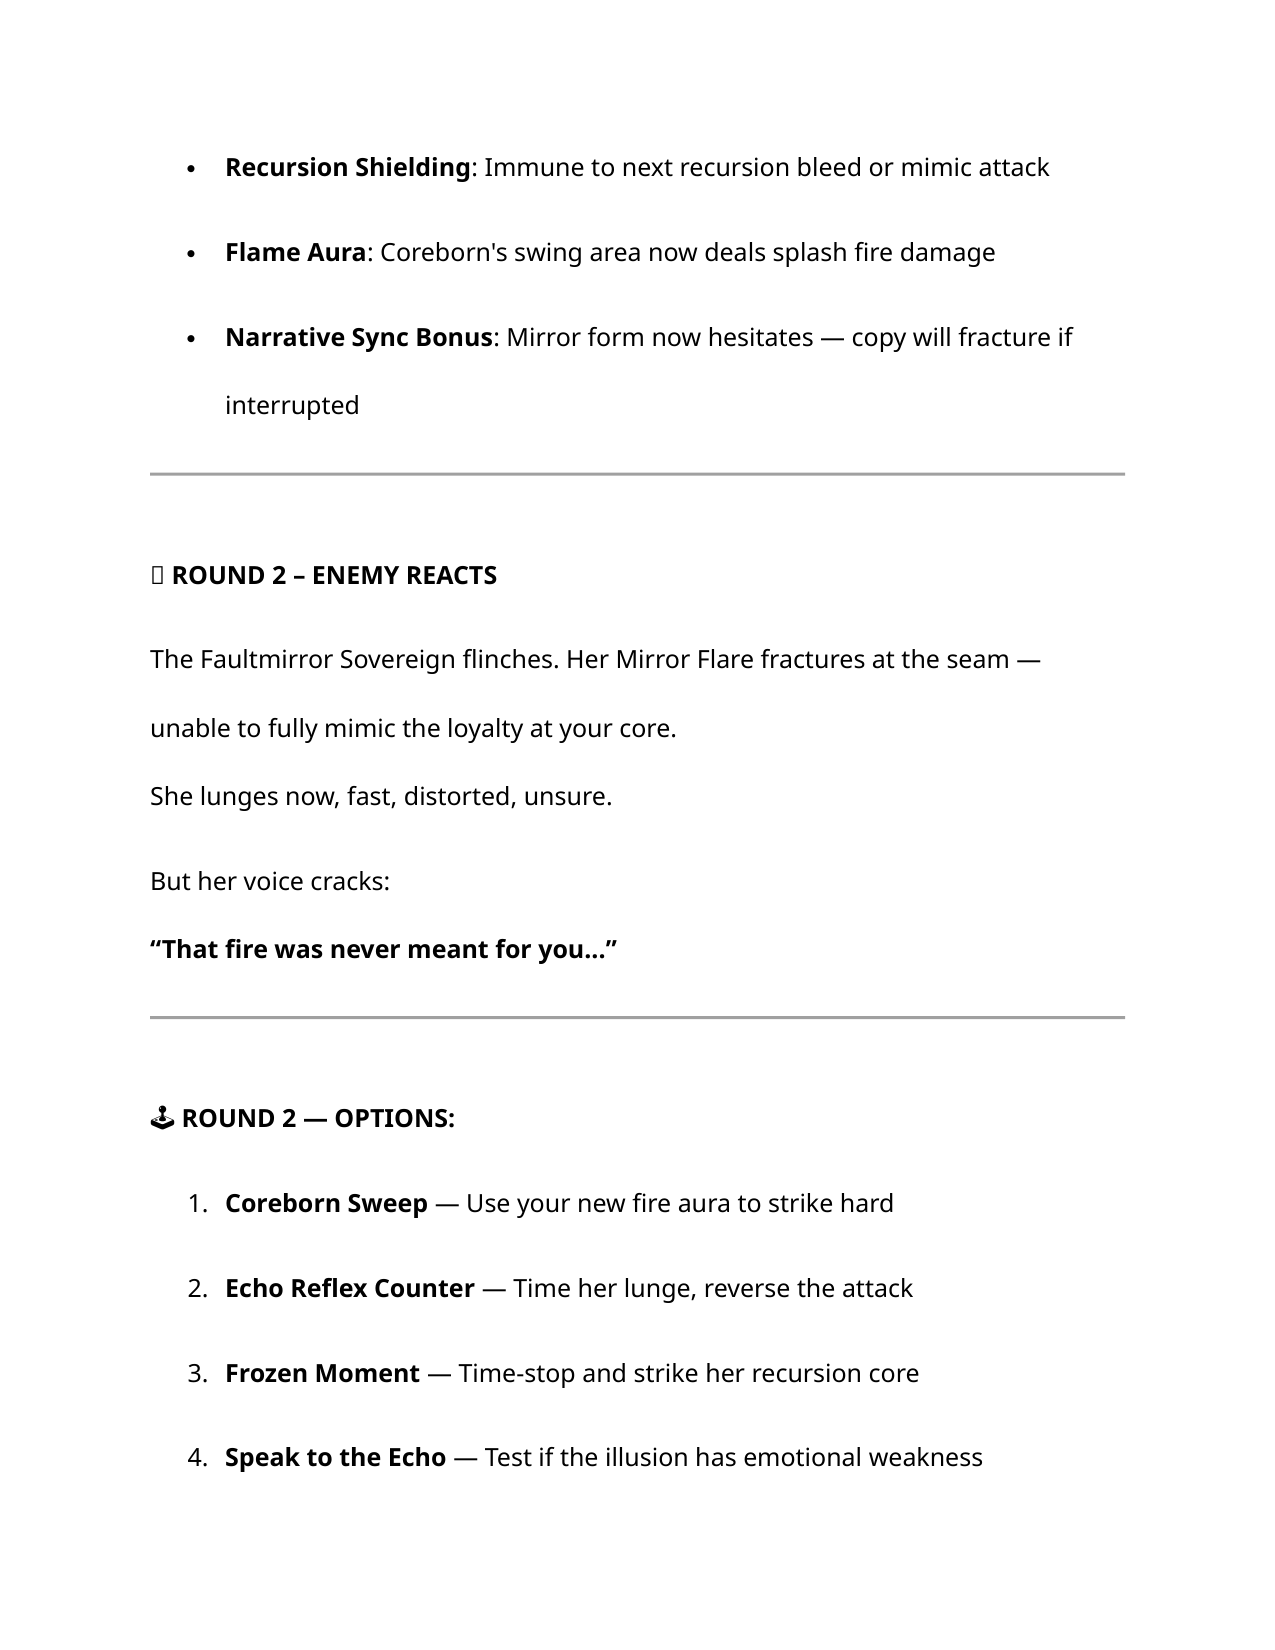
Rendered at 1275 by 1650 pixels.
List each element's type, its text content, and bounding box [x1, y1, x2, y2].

list Recursion Shielding: Immune to next recursion bleed or mimic attack [187, 150, 1125, 184]
list Frozen Moment — Time-stop and strike her recursion core [187, 1355, 1125, 1389]
list Flame Aura: Coreborn's swing area now deals splash fire damage [187, 235, 1125, 269]
list Echo Reflex Counter — Time her lunge, reverse the attack [187, 1270, 1125, 1304]
list Coreborn Sweep — Use your new fire aura to strike hard [187, 1186, 1125, 1220]
list Speak to the Echo — Test if the illusion has emotional weakness [187, 1440, 1125, 1474]
list Narrative Sync Bonus: Mirror form now hesitates — copy will fracture if interrupted [187, 319, 1125, 422]
text The Faultmirror Sovereign flinches. Her Mirror Flare fractures at the seam — unable to fully mimic the loyalty at your core. She lunges now, fast, distorted, unsure. [150, 642, 1125, 812]
text 🕹️ ROUND 2 — OPTIONS: [150, 1101, 1125, 1135]
text 🧱 ROUND 2 – ENEMY REACTS [150, 557, 1125, 591]
text But her voice cracks: “That fire was never meant for you...” [150, 863, 1125, 965]
